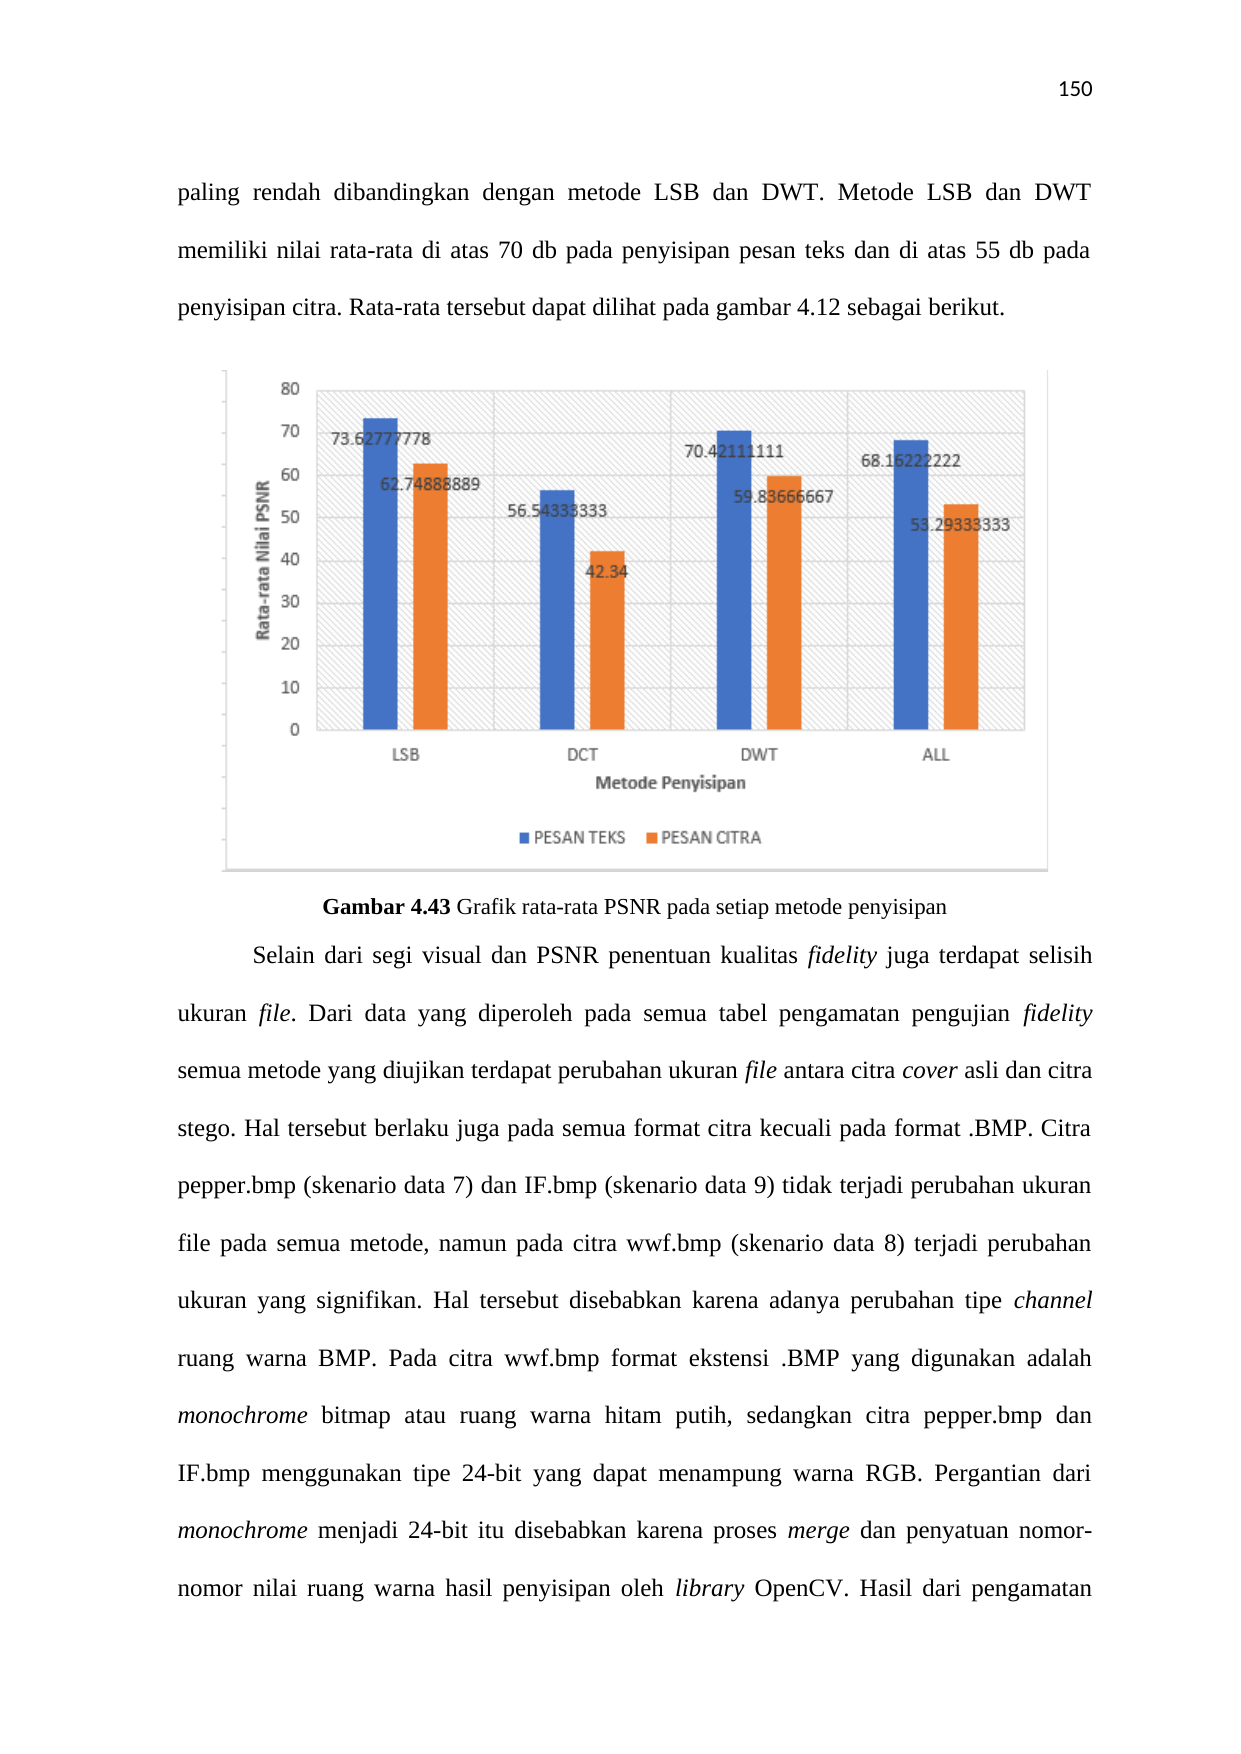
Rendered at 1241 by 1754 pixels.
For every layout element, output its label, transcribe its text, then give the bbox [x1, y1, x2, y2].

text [177, 177, 1092, 321]
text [177, 940, 1092, 1601]
